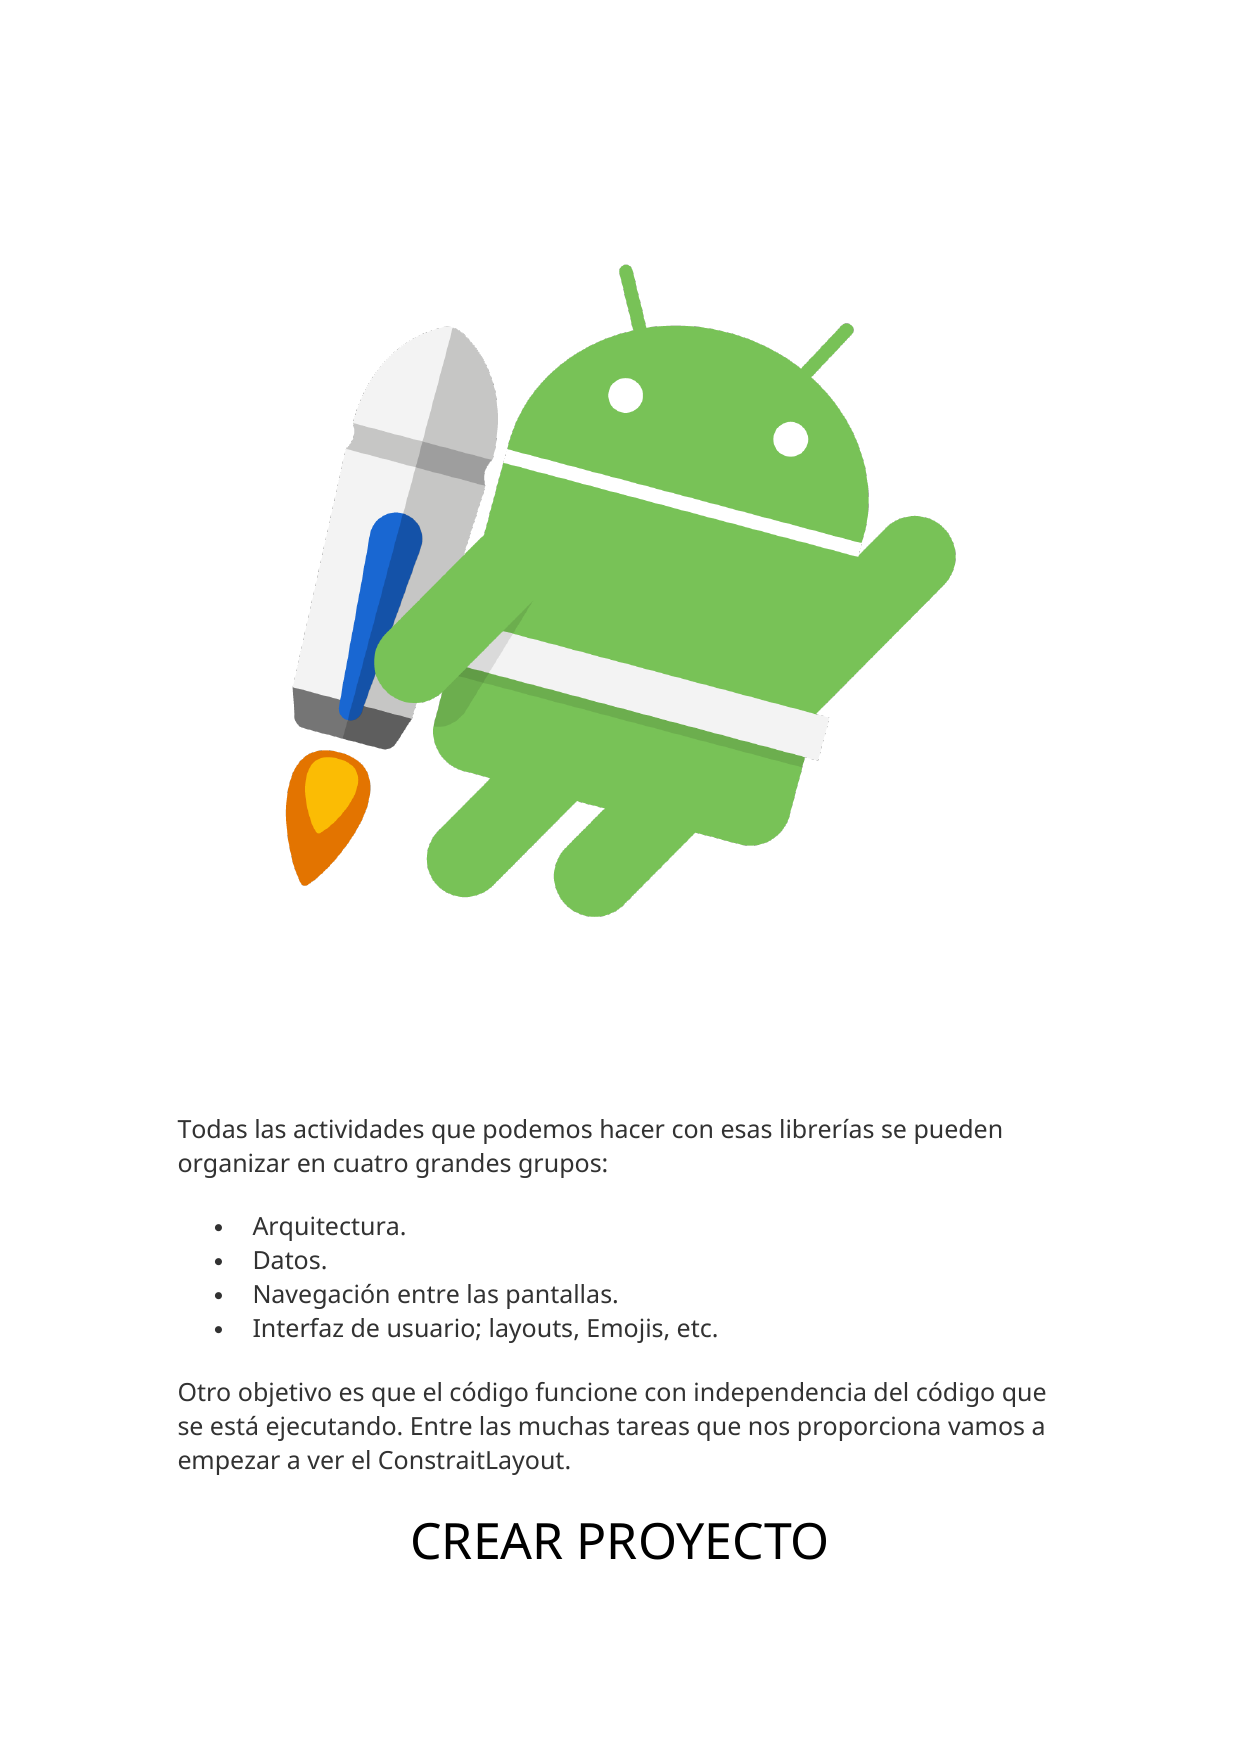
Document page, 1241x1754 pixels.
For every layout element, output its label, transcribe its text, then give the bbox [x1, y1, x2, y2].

list Interfaz de usuario; layouts, Emojis, etc. [215, 1311, 1063, 1345]
text Crear proyecto [177, 1506, 1063, 1574]
picture [177, 147, 1063, 1034]
list Datos. [215, 1243, 1063, 1277]
list Navegación entre las pantallas. [215, 1277, 1063, 1311]
list Arquitectura. [215, 1209, 1063, 1243]
text Todas las actividades que podemos hacer con esas librerías se pueden organizar en cuatro grandes grupos: [177, 1112, 1063, 1180]
text Otro objetivo es que el código funcione con independencia del código que se está ejecutando. Entre las muchas tareas que nos proporciona vamos a empezar a ver el ConstraitLayout. [177, 1374, 1063, 1477]
